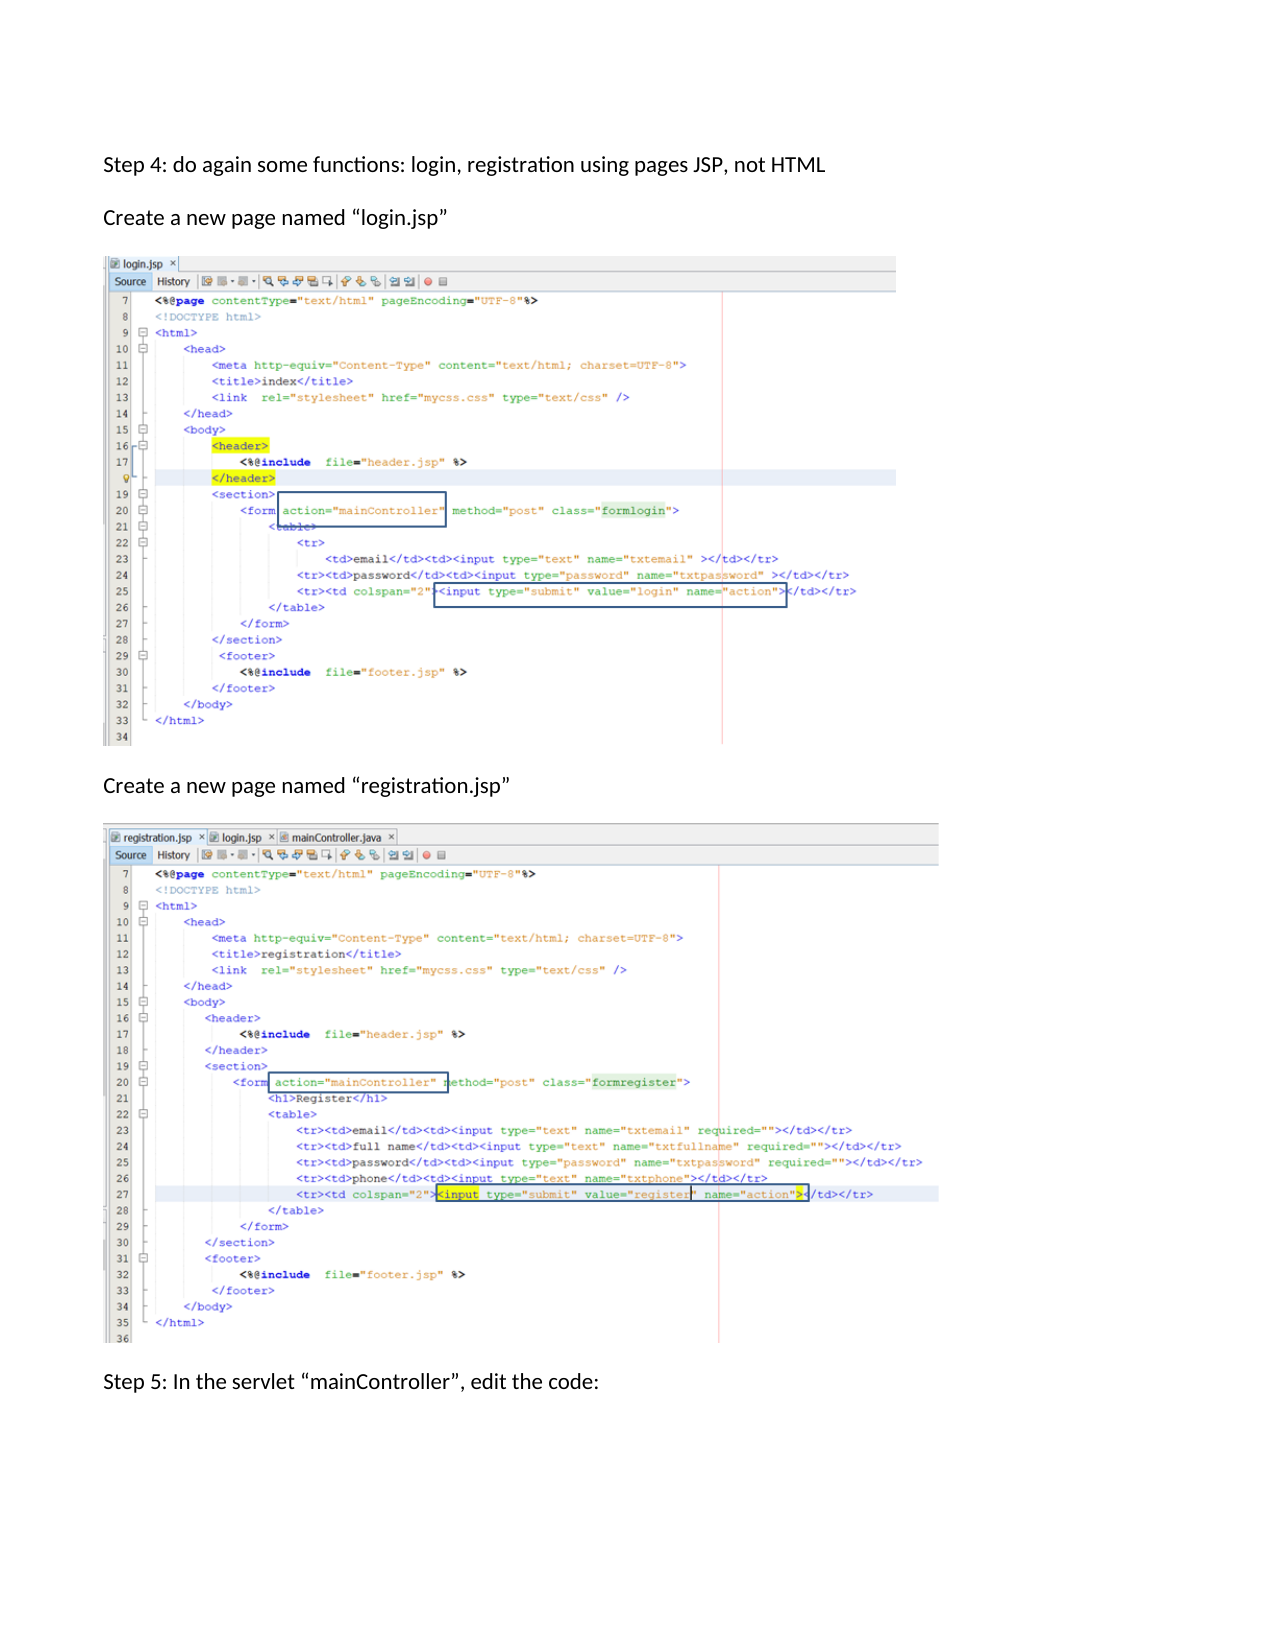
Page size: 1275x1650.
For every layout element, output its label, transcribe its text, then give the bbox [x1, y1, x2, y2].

text Step 5: In the servlet “mainController”, edit the code: [103, 1367, 1125, 1395]
text Create a new page named “login.jsp” [103, 203, 1125, 231]
picture [103, 256, 896, 746]
text Step 4: do again some functions: login, registration using pages JSP, not HTML [103, 150, 1125, 178]
text Create a new page named “registration.jsp” [103, 771, 1125, 799]
picture [103, 823, 939, 1343]
